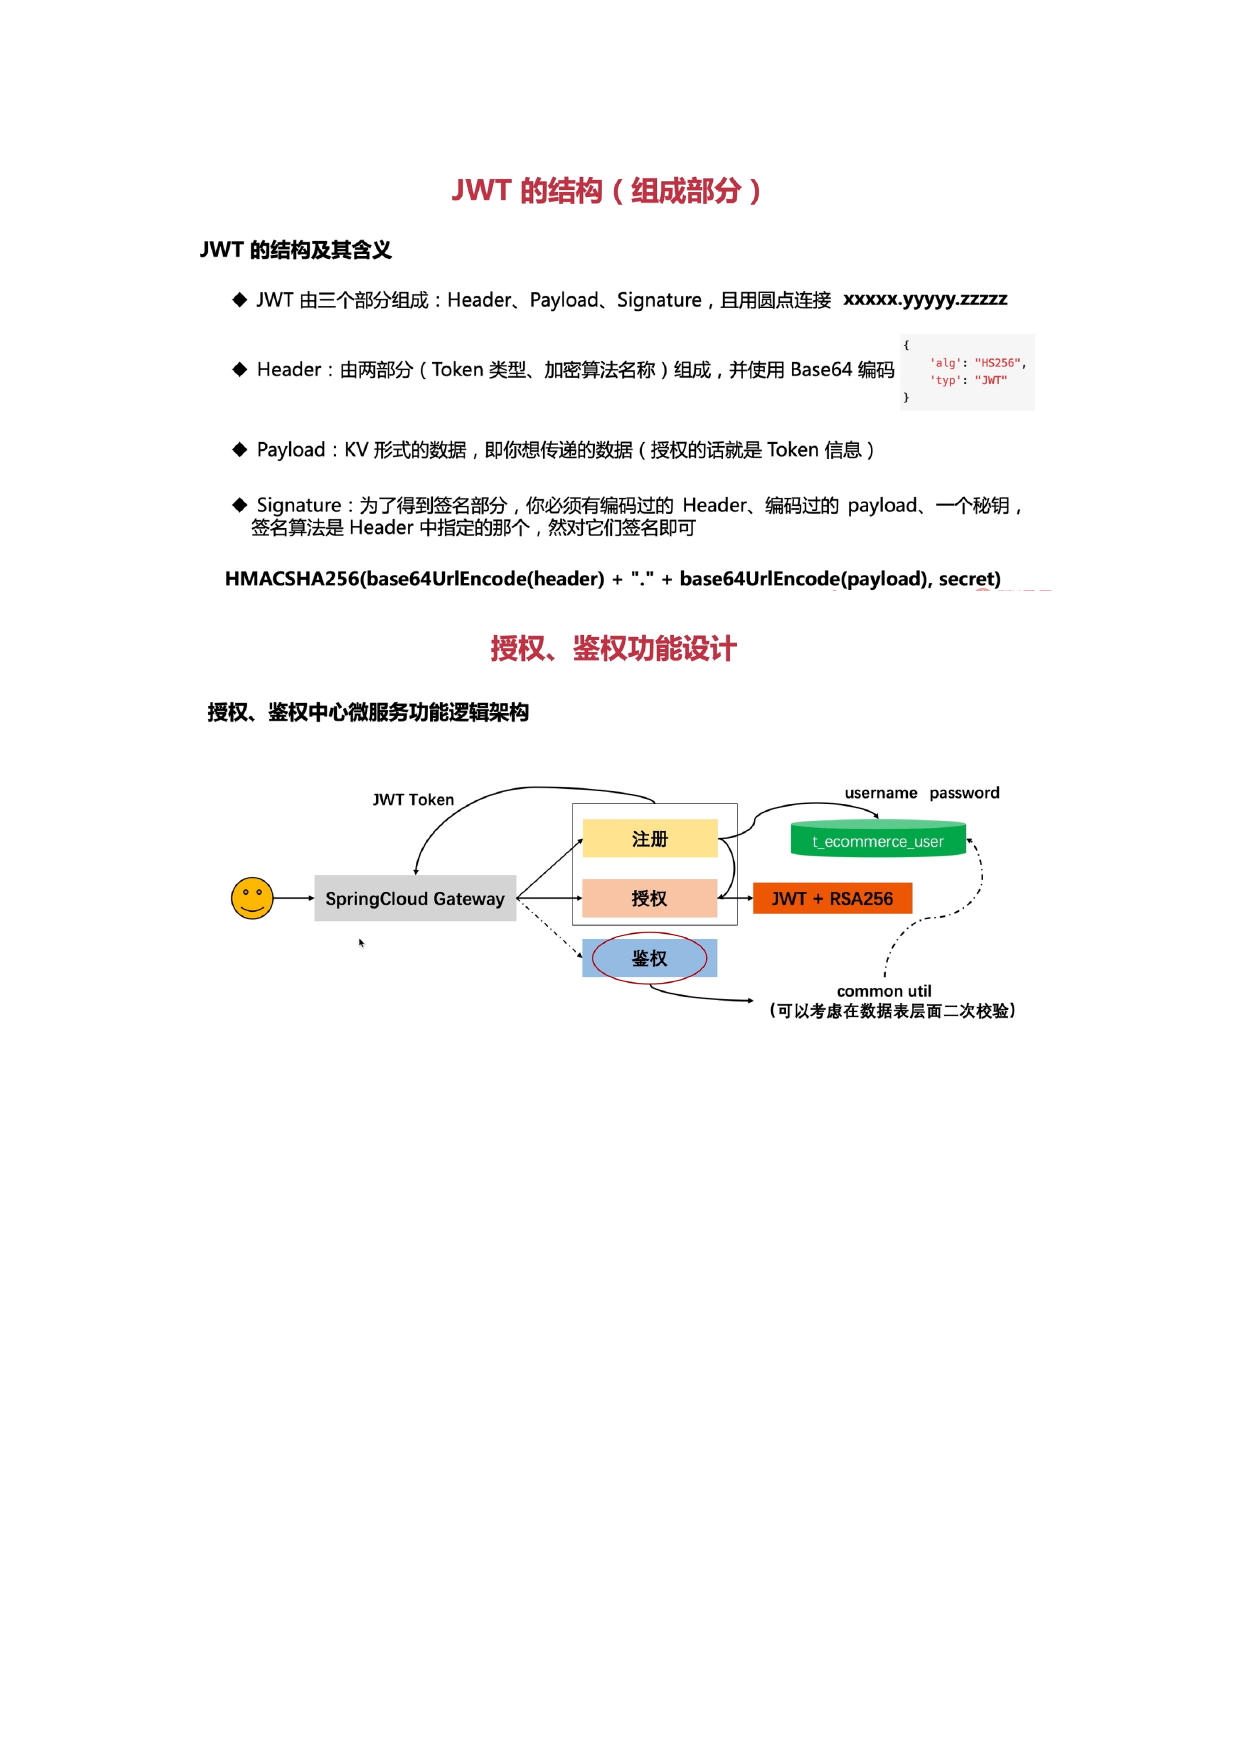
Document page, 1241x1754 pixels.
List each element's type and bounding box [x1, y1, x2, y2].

picture [187, 162, 1052, 591]
picture [187, 617, 1052, 1031]
